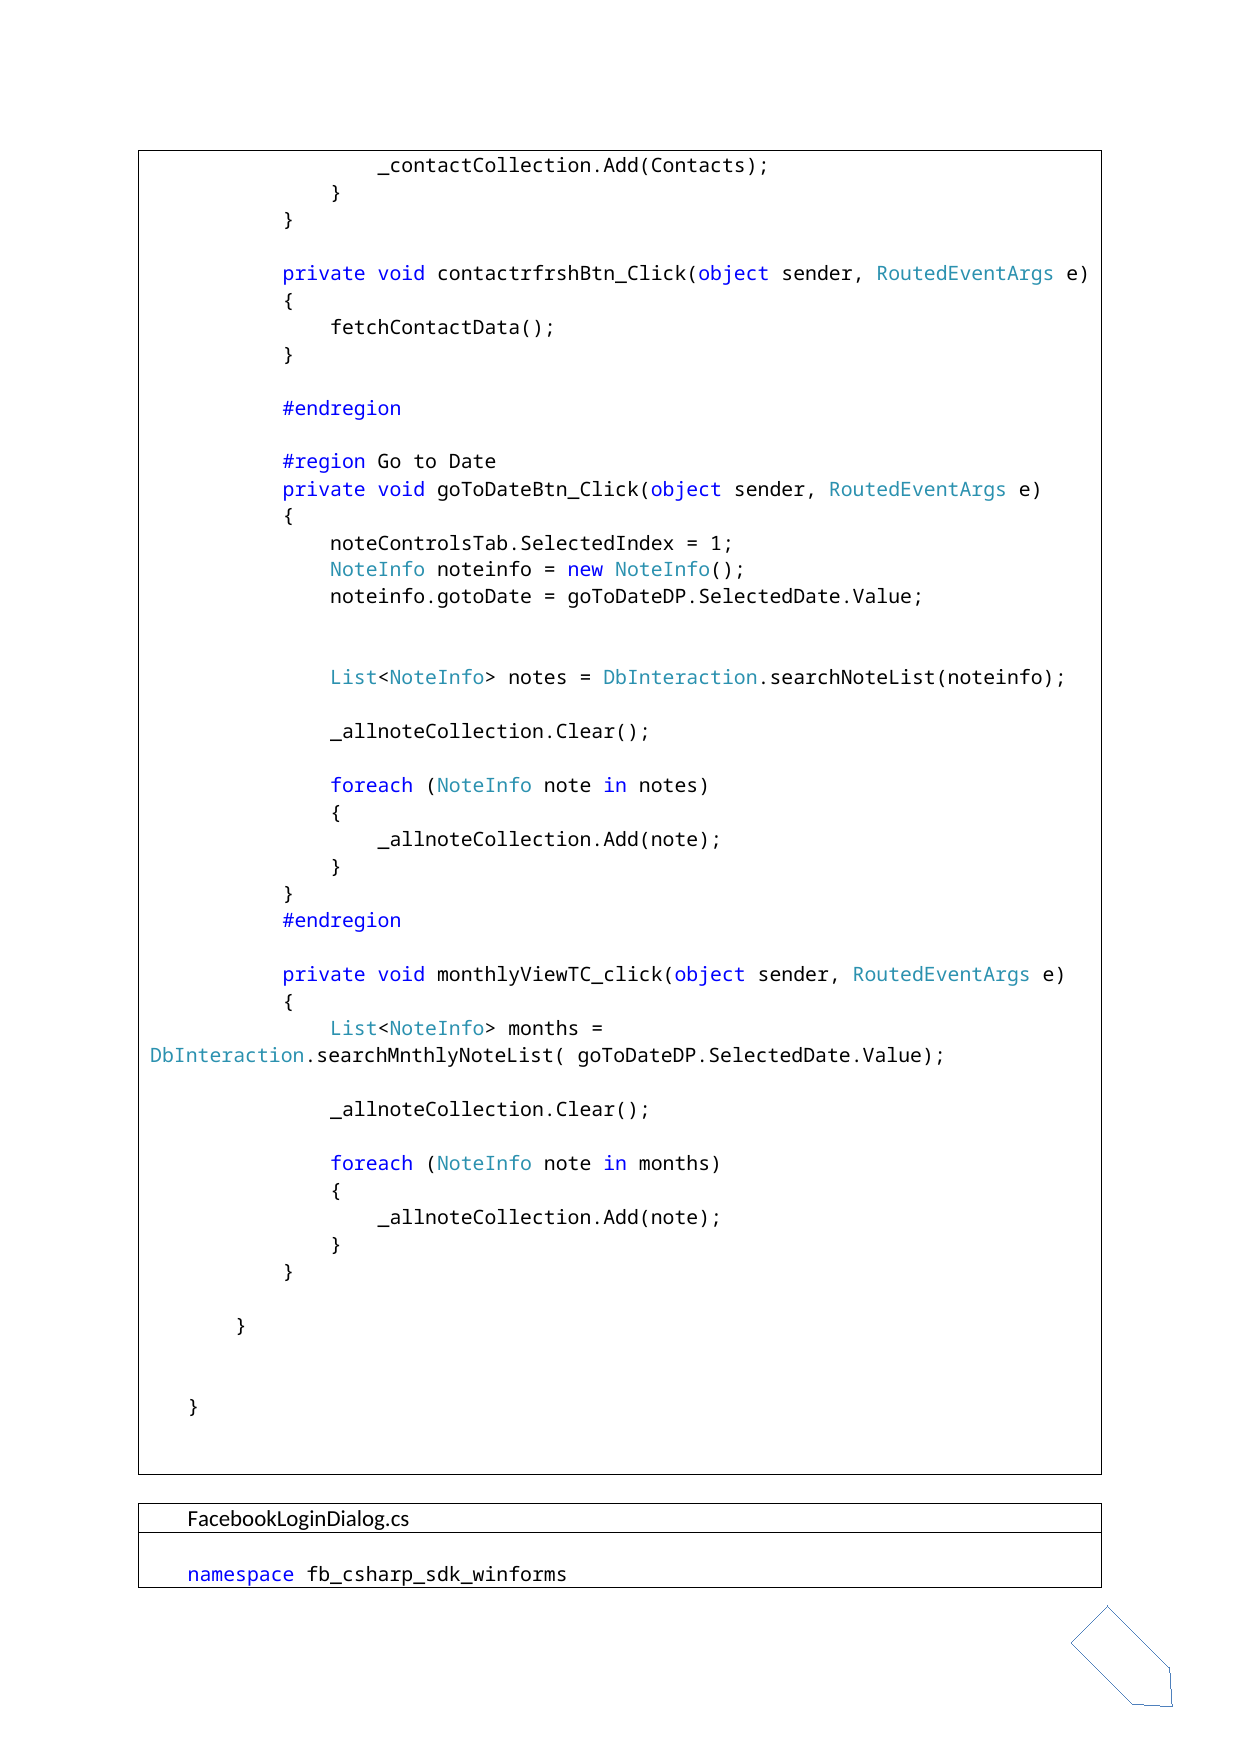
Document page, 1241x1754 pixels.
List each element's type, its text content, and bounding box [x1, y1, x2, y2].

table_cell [139, 1533, 1101, 1587]
table_header FacebookLoginDialog.cs [139, 1504, 1101, 1532]
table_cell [139, 151, 1101, 1474]
